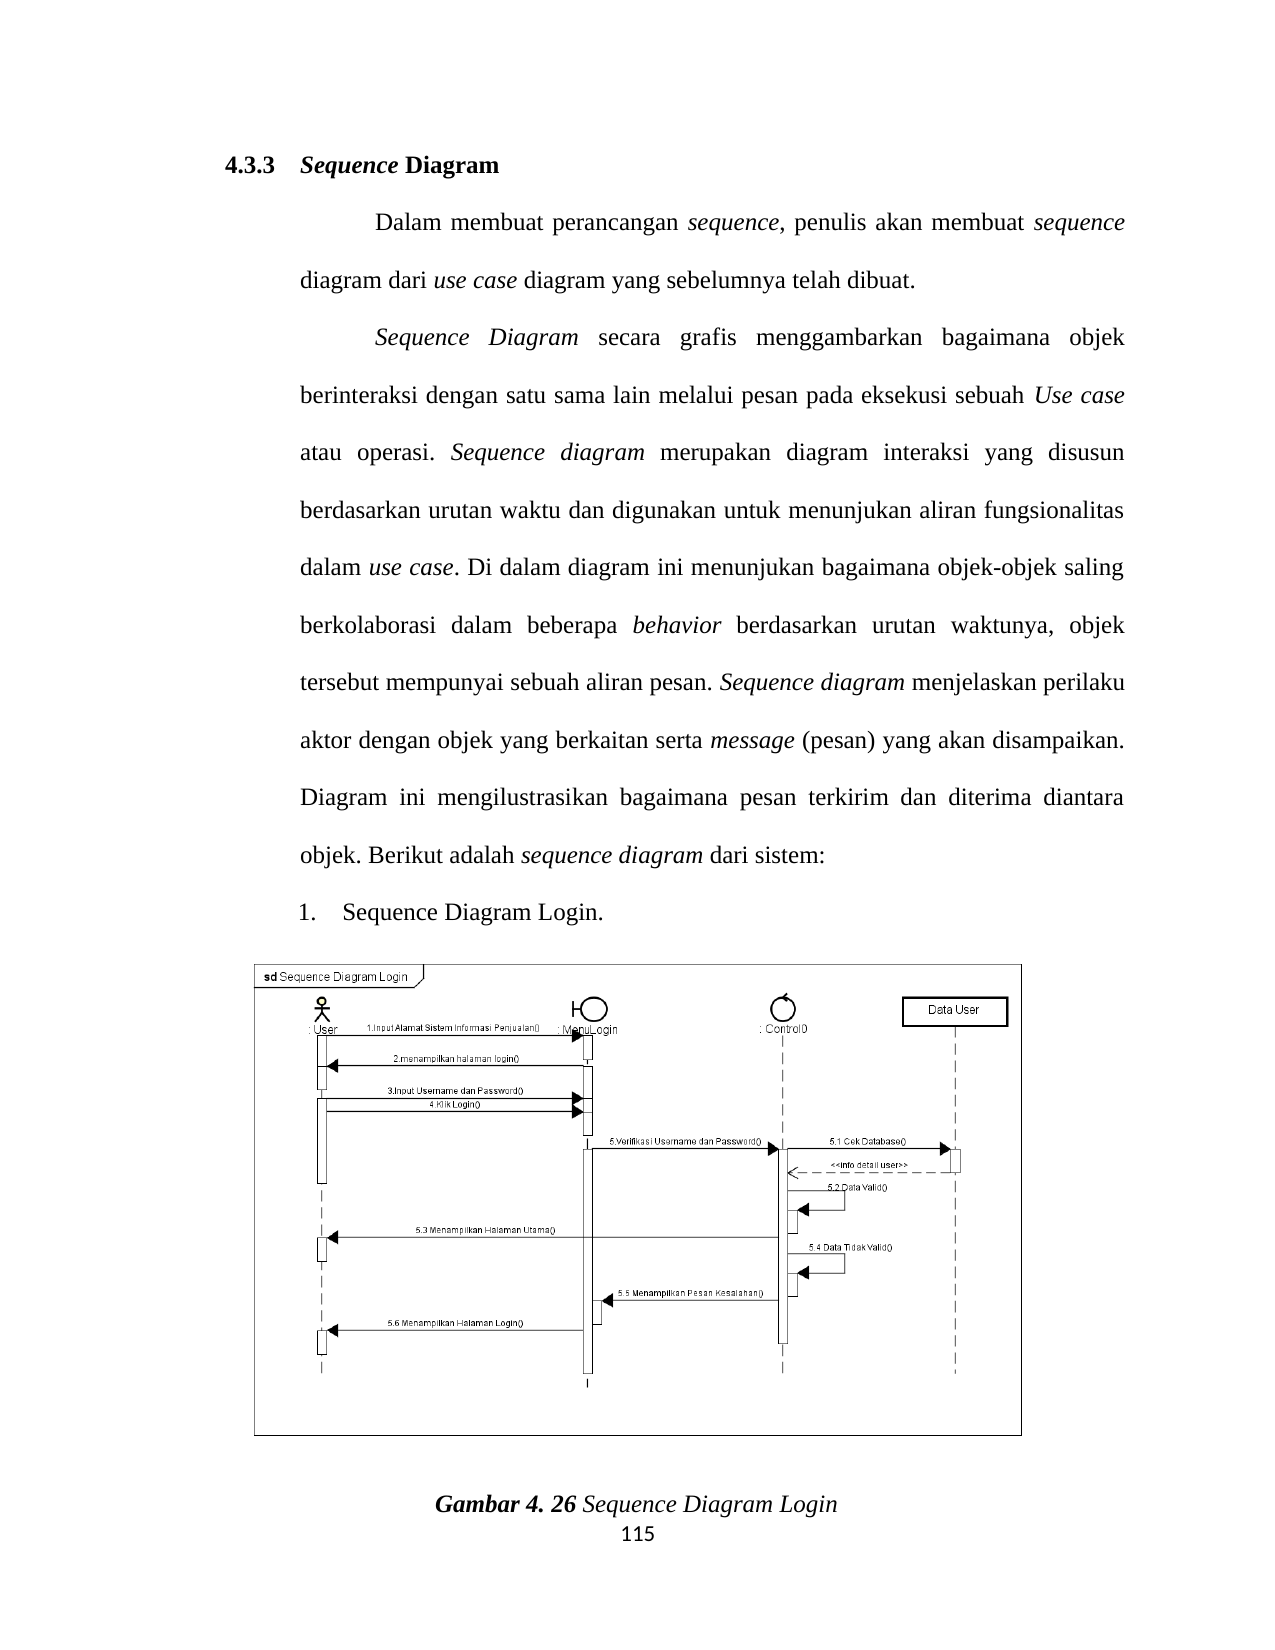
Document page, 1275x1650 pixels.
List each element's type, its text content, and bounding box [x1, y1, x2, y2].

subtitle 4.3.3 Sequence Diagram [150, 150, 1125, 179]
text Sequence Diagram secara grafis menggambarkan bagaimana objek berinteraksi dengan satu sama lain melalui pesan pada eksekusi sebuah Use case atau operasi. Sequence diagram merupakan diagram interaksi yang disusun berdasarkan urutan waktu dan digunakan untuk menunjukan aliran fungsionalitas dalam use case. Di dalam diagram ini menunjukan bagaimana objek-objek saling berkolaborasi dalam beberapa behavior berdasarkan urutan waktunya, objek tersebut mempunyai sebuah aliran pesan. Sequence diagram menjelaskan perilaku aktor dengan objek yang berkaitan serta message (pesan) yang akan disampaikan. Diagram ini mengilustrasikan bagaimana pesan terkirim dan diterima diantara objek. Berikut adalah sequence diagram dari sistem: [300, 322, 1125, 869]
list Sequence Diagram Login. [298, 897, 1125, 926]
text Dalam membuat perancangan sequence, penulis akan membuat sequence diagram dari use case diagram yang sebelumnya telah dibuat. [300, 207, 1125, 294]
text Gambar 4. 26 Sequence Diagram Login [150, 1489, 1125, 1518]
picture [244, 955, 1030, 1444]
